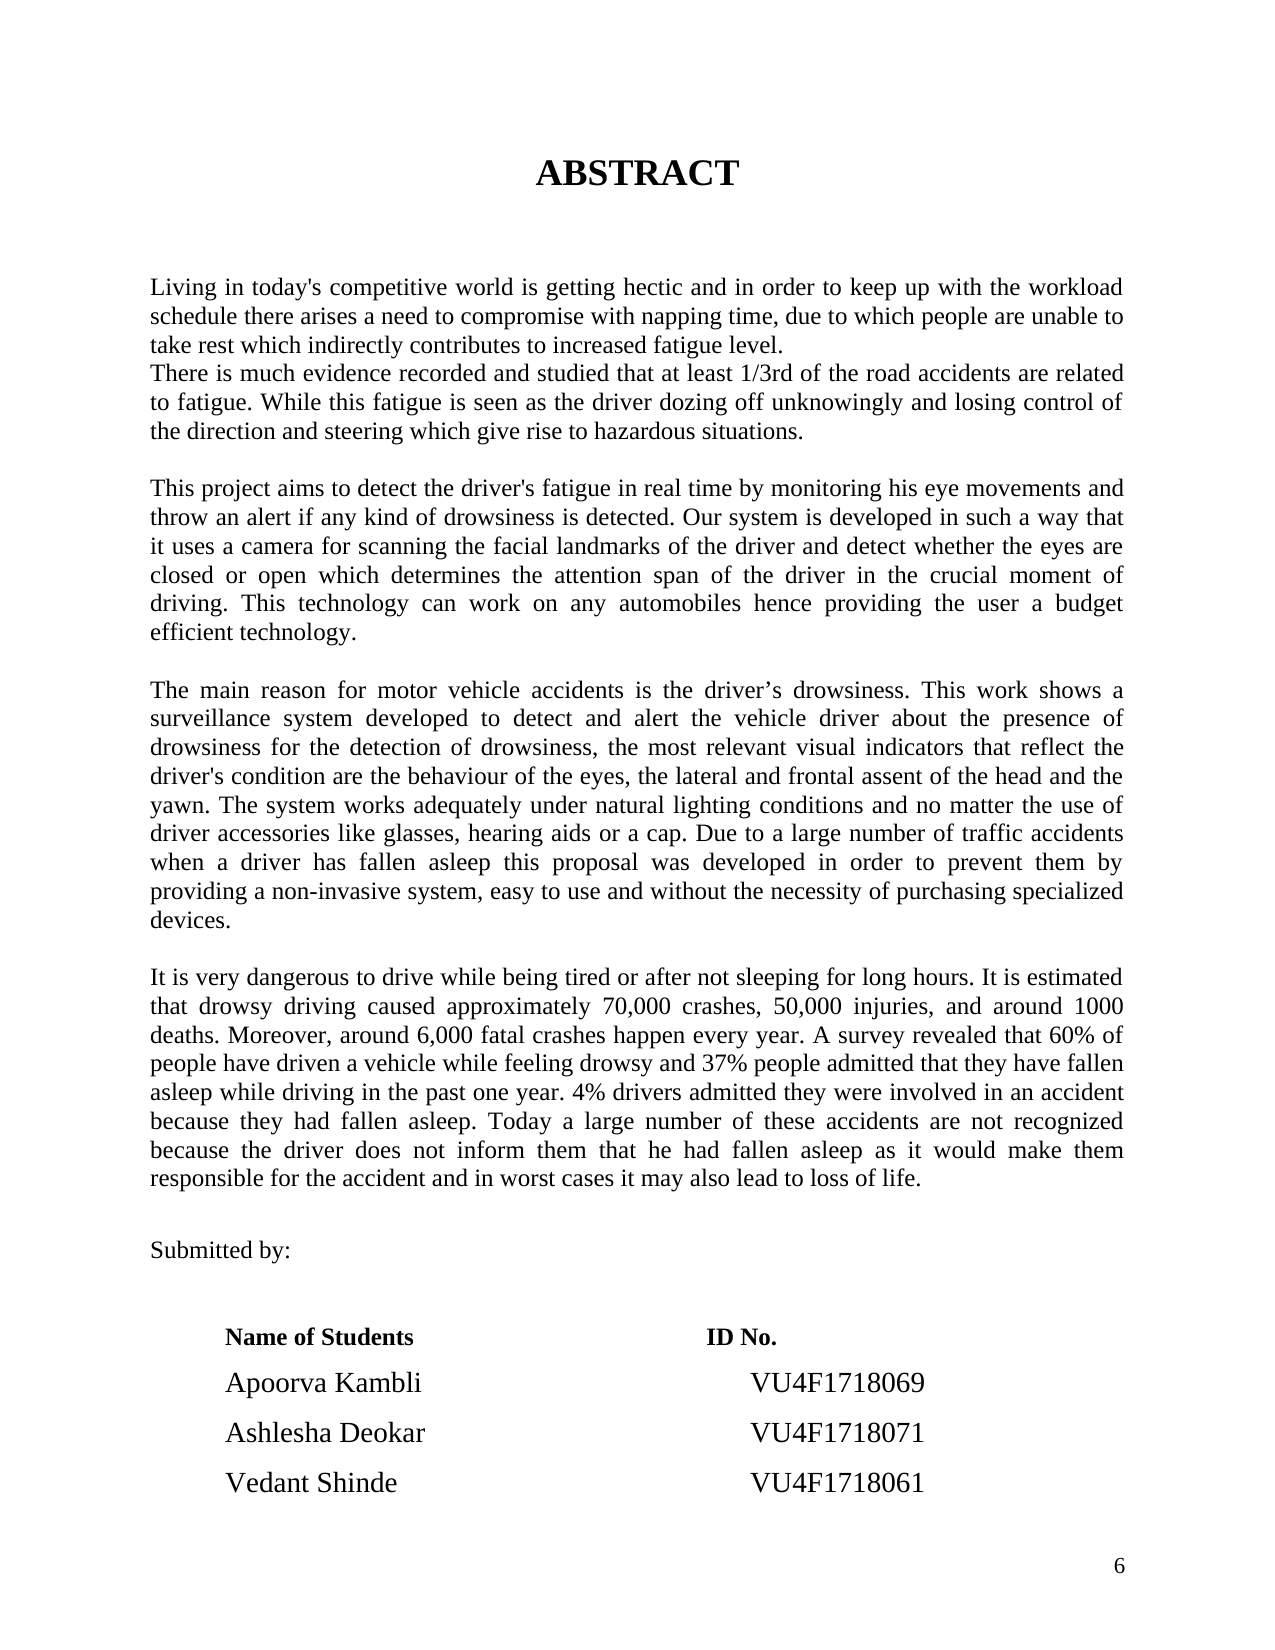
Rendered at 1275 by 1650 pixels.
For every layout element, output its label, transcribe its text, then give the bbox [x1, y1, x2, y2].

text Living in today's competitive world is getting hectic and in order to keep up with the workload schedule there arises a need to compromise with napping time, due to which people are unable to take rest which indirectly contributes to increased fatigue level. [150, 272, 1125, 358]
text Apoorva Kambli VU4F1718069 [225, 1365, 1125, 1398]
text The main reason for motor vehicle accidents is the driver’s drowsiness. This work shows a surveillance system developed to detect and alert the vehicle driver about the presence of drowsiness for the detection of drowsiness, the most relevant visual indicators that reflect the driver's condition are the behaviour of the eyes, the lateral and frontal assent of the head and the yawn. The system works adequately under natural lighting conditions and no matter the use of driver accessories like glasses, hearing aids or a cap. Due to a large number of traffic accidents when a driver has fallen asleep this proposal was developed in order to prevent them by providing a non-invasive system, easy to use and without the necessity of purchasing specialized devices. [150, 675, 1125, 933]
text This project aims to detect the driver's fatigue in real time by monitoring his eye movements and throw an alert if any kind of drowsiness is detected. Our system is developed in such a way that it uses a camera for scanning the facial landmarks of the driver and detect whether the eyes are closed or open which determines the attention span of the driver in the crucial moment of driving. This technology can work on any automobiles hence providing the user a budget efficient technology. [150, 473, 1125, 646]
text ABSTRACT [150, 150, 1125, 193]
text There is much evidence recorded and studied that at least 1/3rd of the road accidents are related to fatigue. While this fatigue is seen as the driver dozing off unknowingly and losing control of the direction and steering which give rise to hazardous situations. [150, 358, 1125, 445]
text It is very dangerous to drive while being tired or after not sleeping for long hours. It is estimated that drowsy driving caused approximately 70,000 crashes, 50,000 injuries, and around 1000 deaths. Moreover, around 6,000 fatal crashes happen every year. A survey revealed that 60% of people have driven a vehicle while feeling drowsy and 37% people admitted that they have fallen asleep while driving in the past one year. 4% drivers admitted they were involved in an accident because they had fallen asleep. Today a large number of these accidents are not recognized because the driver does not inform them that he had fallen asleep as it would make them responsible for the accident and in worst cases it may also lead to loss of life. [150, 962, 1125, 1192]
text Submitted by: [150, 1235, 1125, 1264]
text Name of Students ID No. [225, 1322, 1125, 1350]
text Ashlesha Deokar VU4F1718071 [225, 1415, 1125, 1448]
text Vedant Shinde VU4F1718061 [150, 1465, 1125, 1499]
